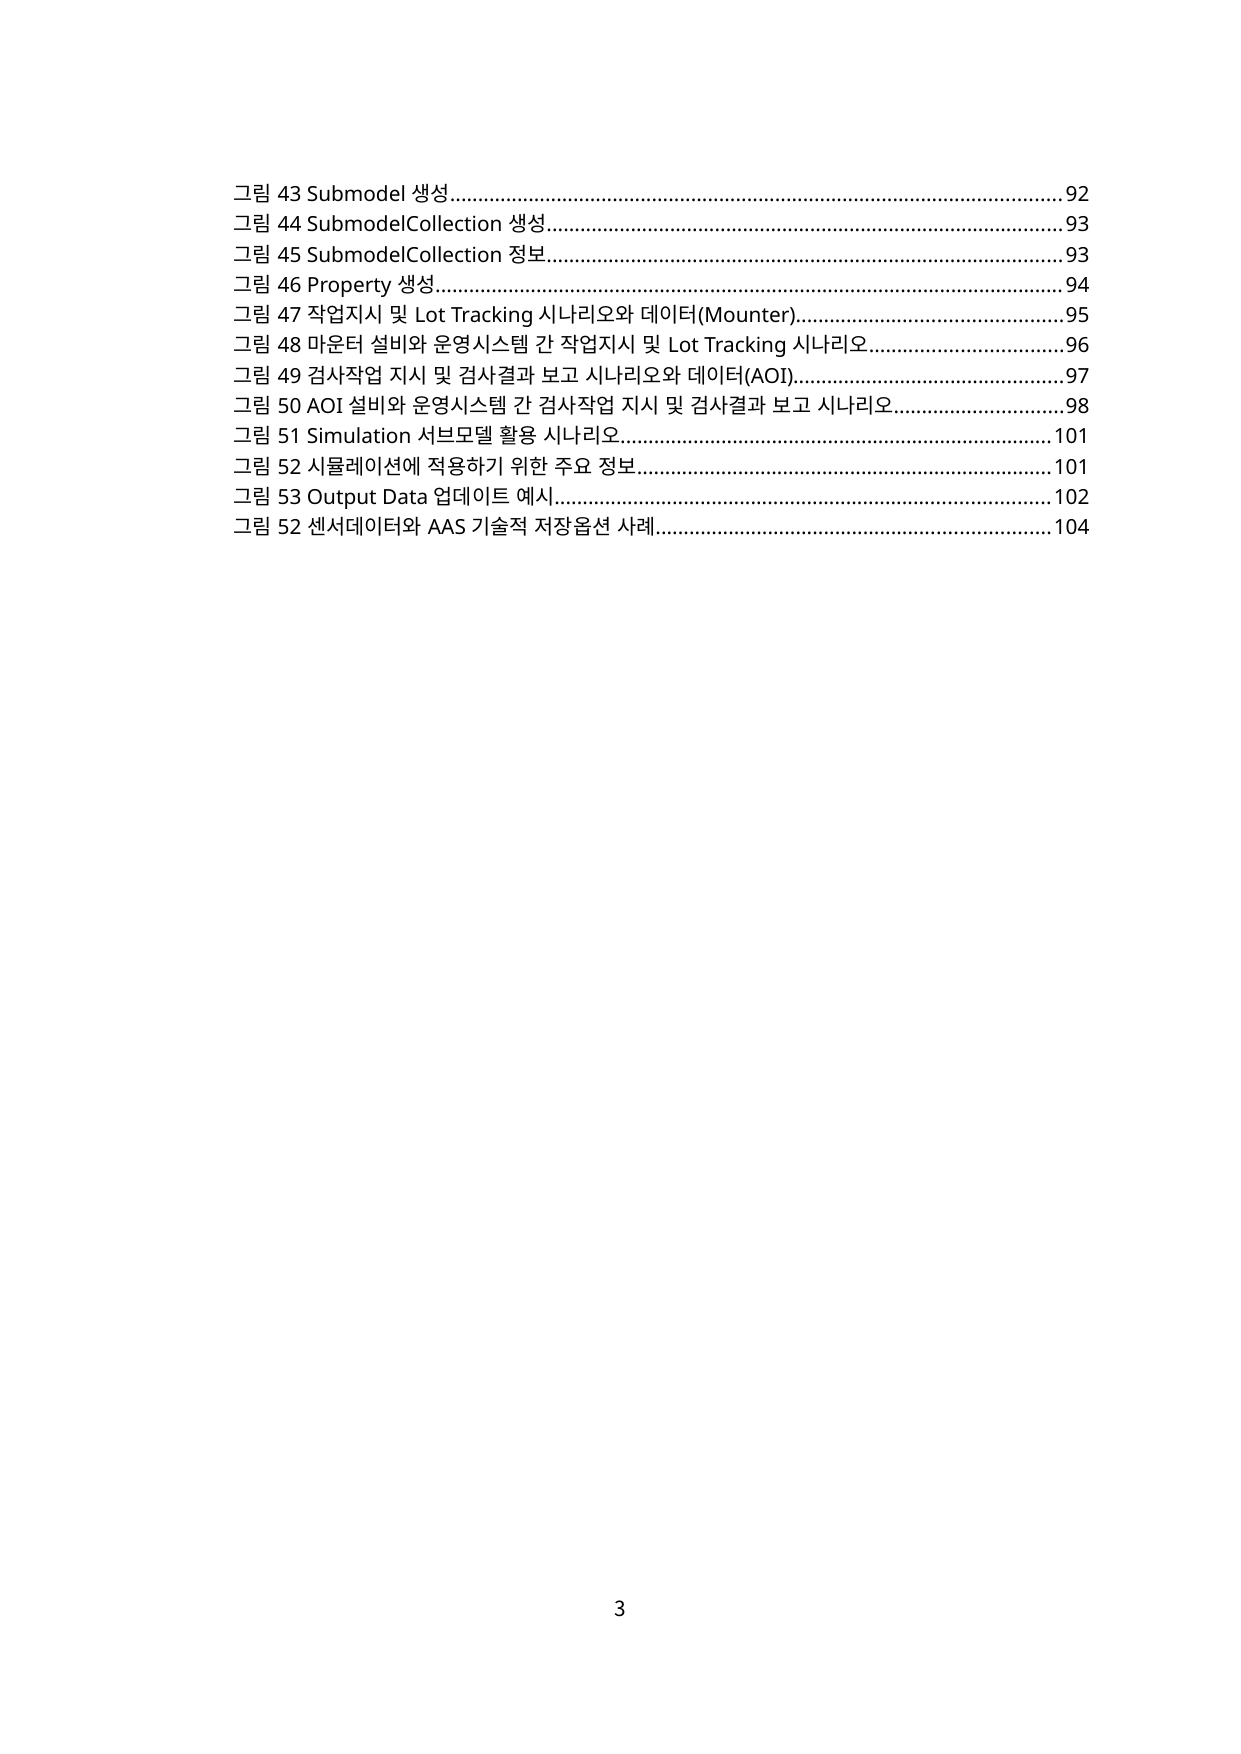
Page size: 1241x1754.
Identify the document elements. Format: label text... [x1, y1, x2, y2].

text 그림 49 검사작업 지시 및 검사결과 보고 시나리오와 데이터(AOI) 97 [233, 359, 1090, 389]
text 그림 53 Output Data 업데이트 예시 102 [233, 480, 1090, 511]
text 그림 43 Submodel 생성 92 [233, 177, 1090, 207]
text 그림 50 AOI 설비와 운영시스템 간 검사작업 지시 및 검사결과 보고 시나리오 98 [233, 389, 1090, 420]
text 그림 45 SubmodelCollection 정보 93 [233, 238, 1090, 268]
text 그림 44 SubmodelCollection 생성 93 [233, 207, 1090, 238]
text 그림 47 작업지시 및 Lot Tracking 시나리오와 데이터(Mounter) 95 [233, 298, 1090, 329]
text 그림 52 시뮬레이션에 적용하기 위한 주요 정보 101 [233, 450, 1090, 480]
text 그림 51 Simulation 서브모델 활용 시나리오 101 [233, 420, 1090, 450]
text 그림 48 마운터 설비와 운영시스템 간 작업지시 및 Lot Tracking 시나리오 96 [233, 329, 1090, 359]
text 그림 52 센서데이터와 AAS 기술적 저장옵션 사례 104 [233, 511, 1090, 541]
text 그림 46 Property 생성 94 [233, 268, 1090, 298]
